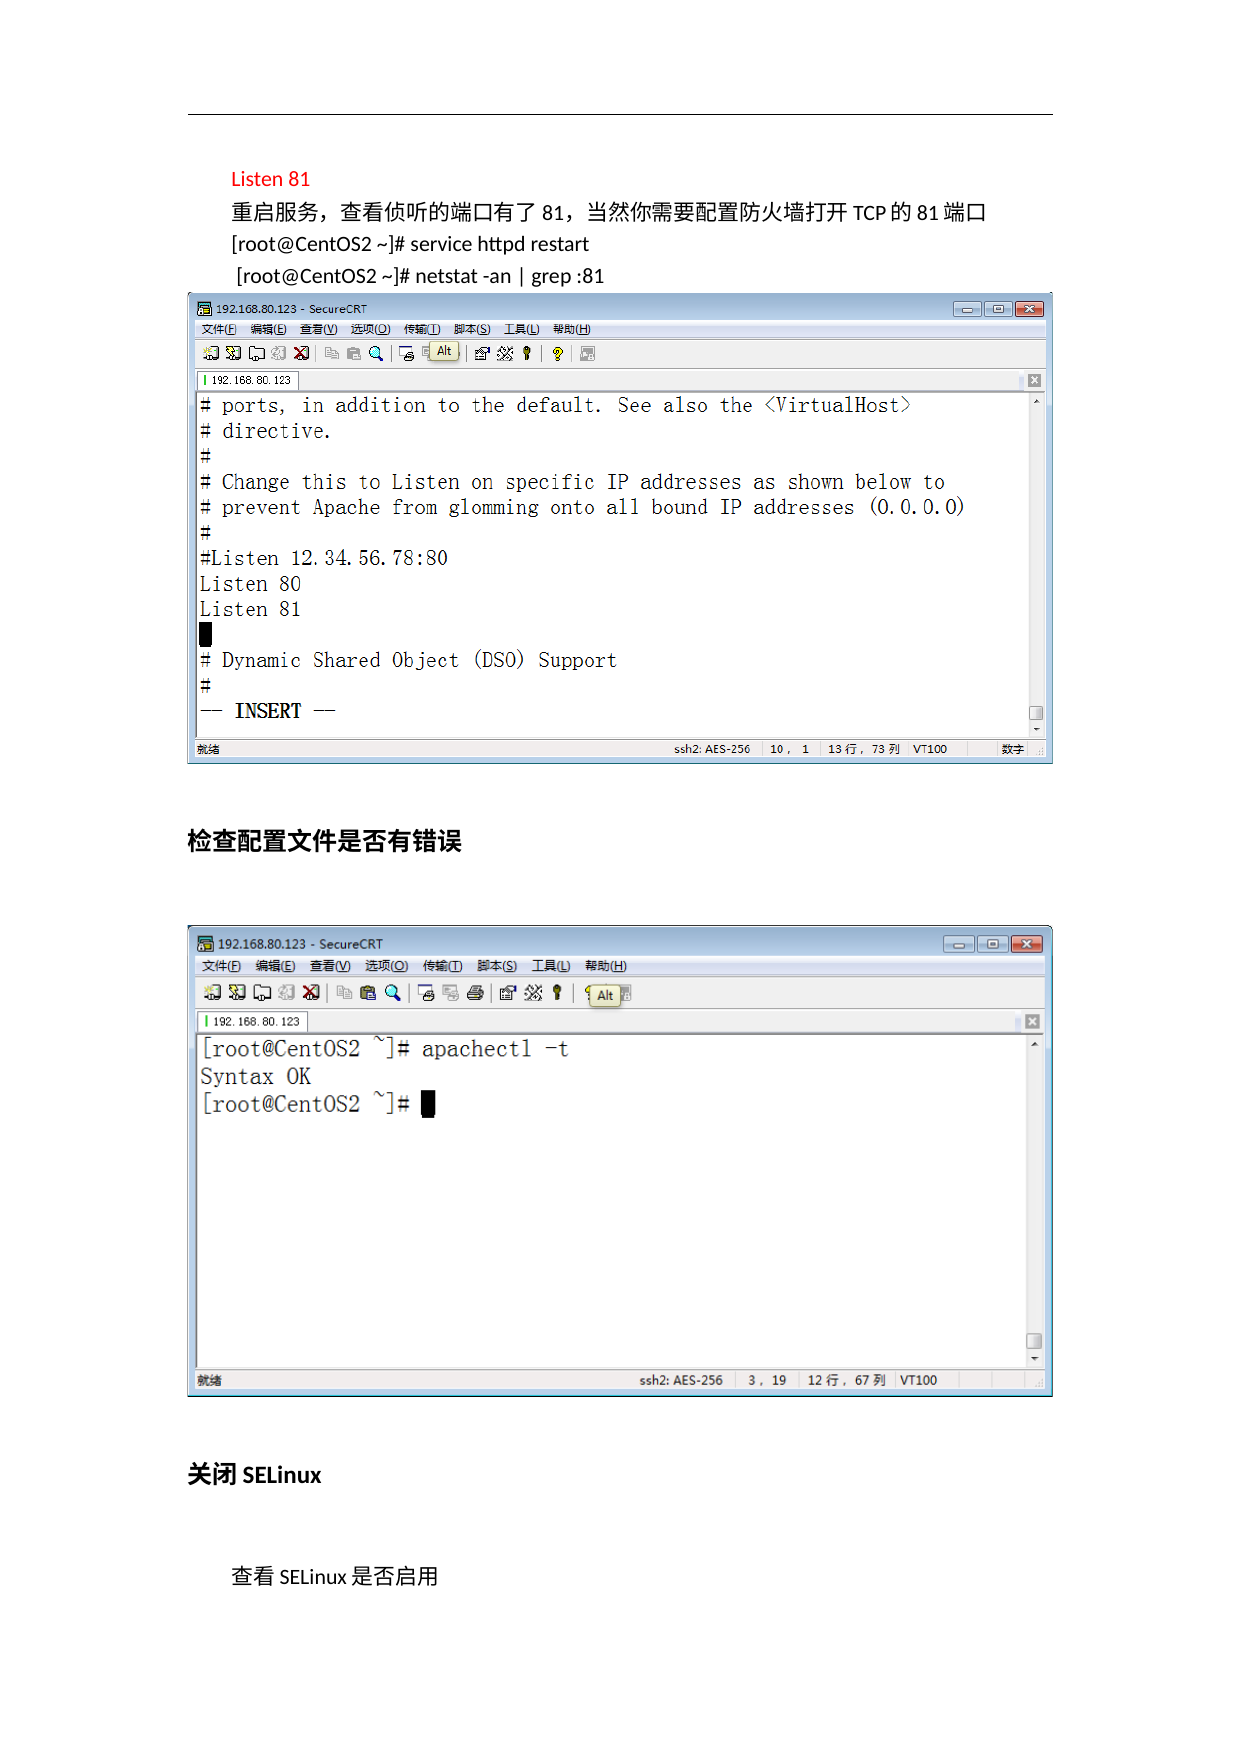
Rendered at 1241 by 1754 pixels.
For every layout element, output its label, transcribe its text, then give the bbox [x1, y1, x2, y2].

subtitle 关闭SELinux [187, 1440, 1053, 1505]
text 重启服务，查看侦听的端口有了81，当然你需要配置防火墙打开TCP的81端口 [187, 194, 1053, 227]
picture [187, 292, 1053, 764]
text Listen 81 [187, 162, 1053, 194]
subtitle 检查配置文件是否有错误 [187, 807, 1053, 872]
text 查看SELinux是否启用 [187, 1558, 1053, 1591]
text [root@CentOS2 ~]# netstat -an | grep :81 [187, 259, 1053, 292]
picture [187, 925, 1053, 1397]
text [root@CentOS2 ~]# service httpd restart [187, 227, 1053, 259]
